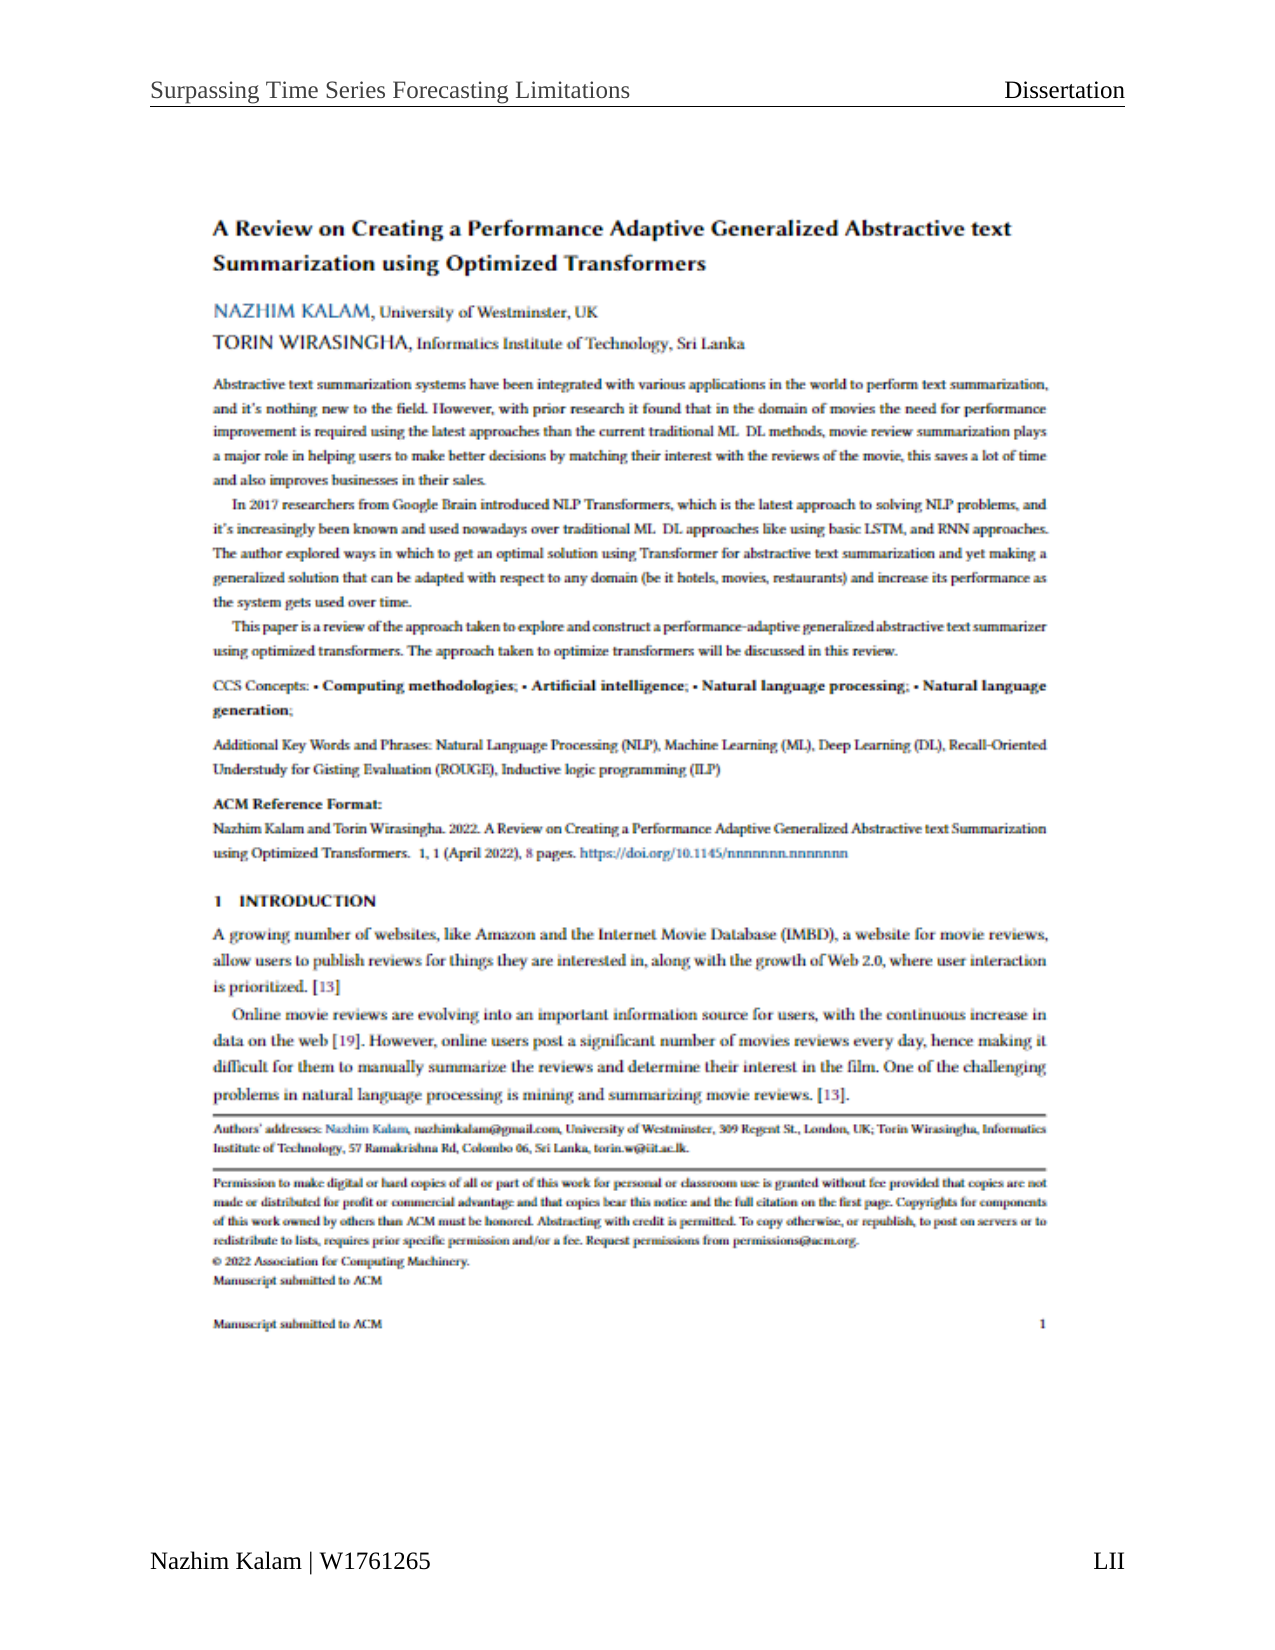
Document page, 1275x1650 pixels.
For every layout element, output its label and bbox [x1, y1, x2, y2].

picture [154, 150, 1121, 1421]
